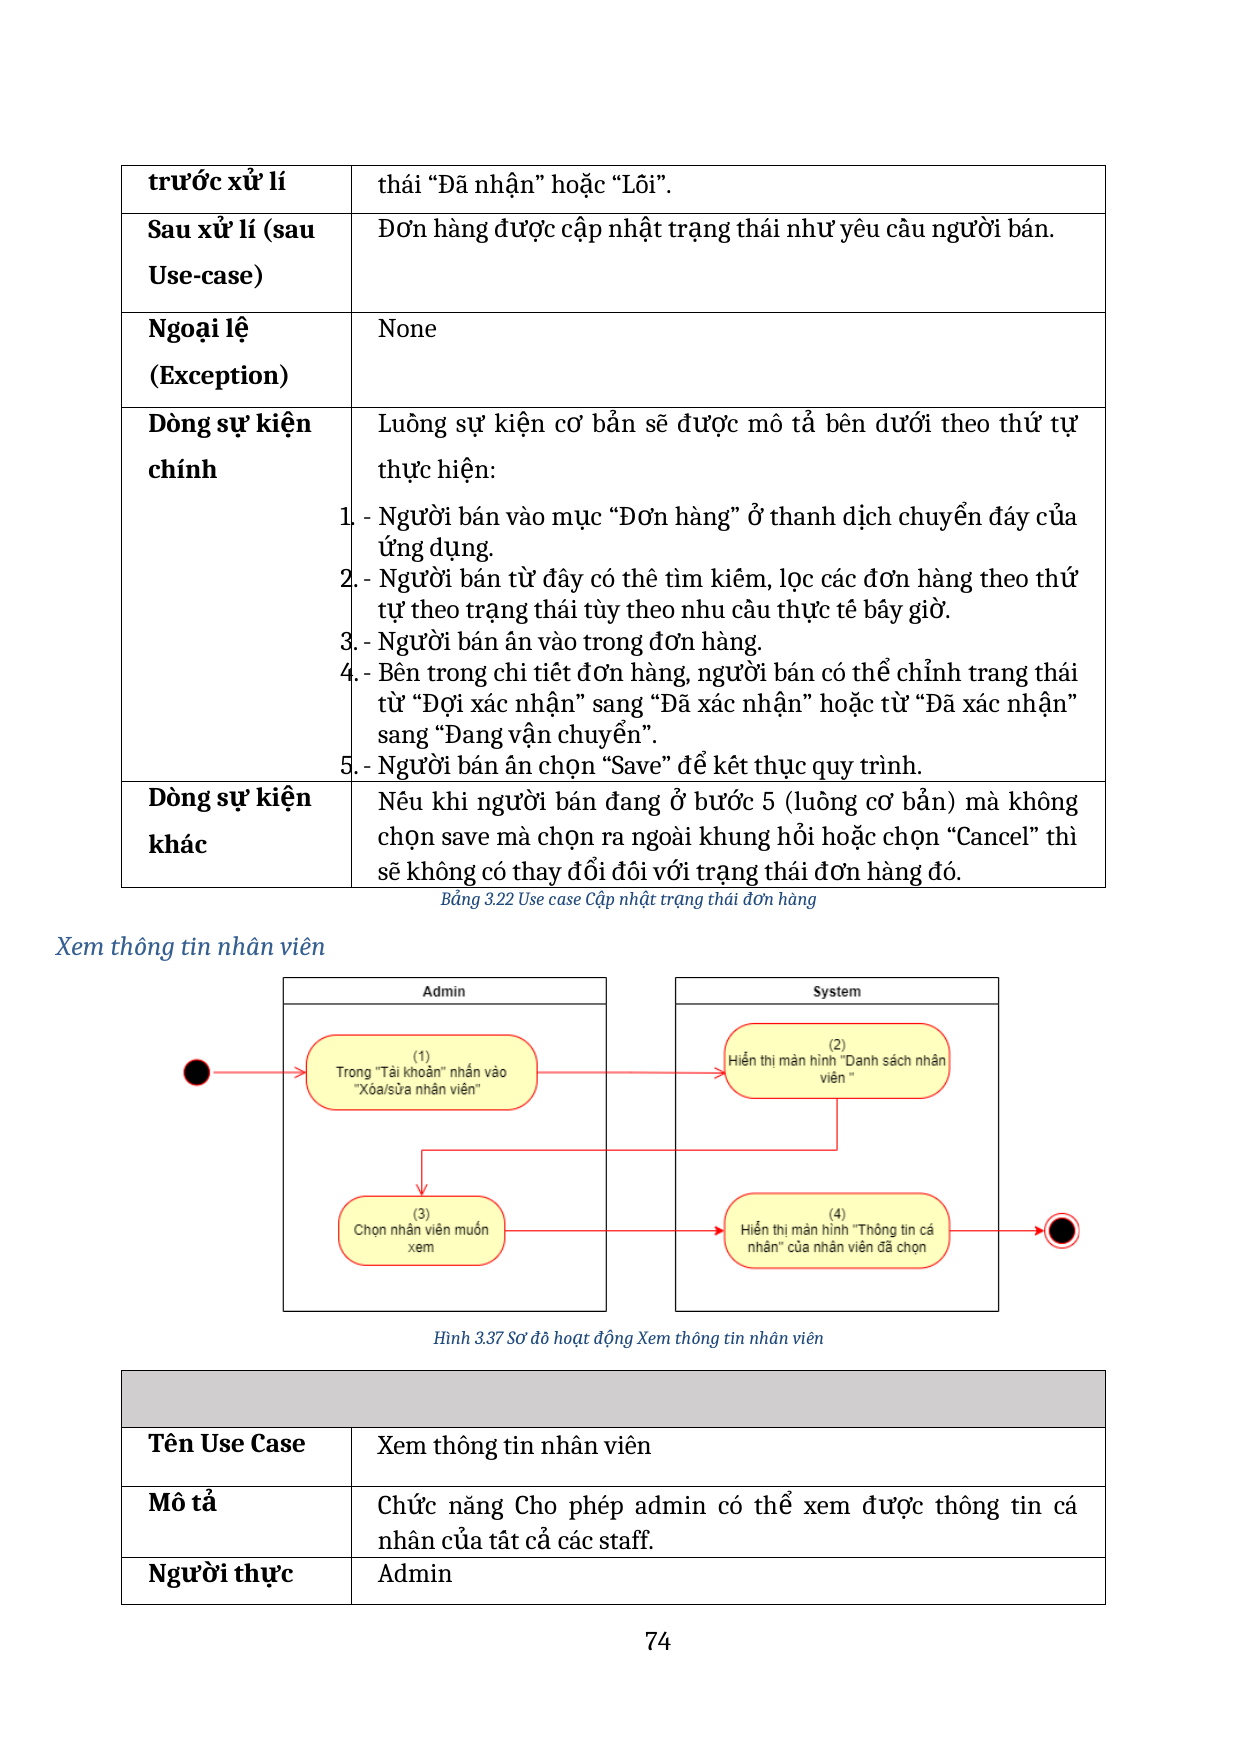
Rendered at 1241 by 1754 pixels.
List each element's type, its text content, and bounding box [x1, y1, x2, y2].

subtitle Xem thông tin nhân viên [56, 931, 1203, 962]
table_cell Luồng sự kiện cơ bản sẽ được mô tả bên dưới theo thứ tự thực hiện: - Người bán vào mục “Đơn hàng” ở thanh dịch chuyển đáy của ứng dụng. - Người bán từ đây có thê tìm kiếm, lọc các đơn hàng theo thứ tự theo trạng thái tùy theo nhu cầu thực tế bấy giờ. - Người bán ấn vào trong đơn hàng. - Bên trong chi tiết đơn hàng, người bán có thể chỉnh trang thái từ “Đợi xác nhận” sang “Đã xác nhận” hoặc từ “Đã xác nhận” sang “Đang vận chuyển”. - Người bán ấn chọn “Save” để kết thục quy trình. [352, 408, 1105, 781]
table_cell Đơn hàng được cập nhật trạng thái như yêu cầu người bán. [352, 214, 1105, 312]
text Bảng 3.21 Use case Cập nhật trạng thái đơn hàng [56, 888, 1203, 910]
table_cell Sau xử lí (sau Use-case) [122, 214, 351, 312]
table_cell Người thực hiện [122, 1558, 351, 1604]
table_cell Nếu khi người bán đang ở bước 5 (luồng cơ bản) mà không chọn save mà chọn ra ngoài khung hỏi hoặc chọn “Cancel” thì sẽ không có thay đổi đối với trạng thái đơn hàng đó. [352, 782, 1105, 887]
table_cell Dòng sự kiện khác [122, 782, 351, 887]
table_header [122, 1371, 1105, 1427]
table_cell Mô tả [122, 1487, 351, 1557]
picture [179, 977, 1080, 1312]
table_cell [352, 166, 1105, 212]
table_cell Ngoại lệ (Exception) [122, 313, 351, 407]
table_cell Xem thông tin nhân viên [352, 1428, 1105, 1486]
table_cell Tên Use Case [122, 1428, 351, 1486]
table_cell Admin [352, 1558, 1105, 1604]
table_cell Dòng sự kiện chính [122, 408, 351, 781]
table_cell None [352, 313, 1105, 407]
table_cell Chức năng Cho phép admin có thể xem được thông tin cá nhân của tất cả các staff. [352, 1487, 1105, 1557]
text Hình 3.29 Sơ đồ hoạt động Xem thông tin nhân viên [56, 1328, 1203, 1349]
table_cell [122, 166, 351, 212]
